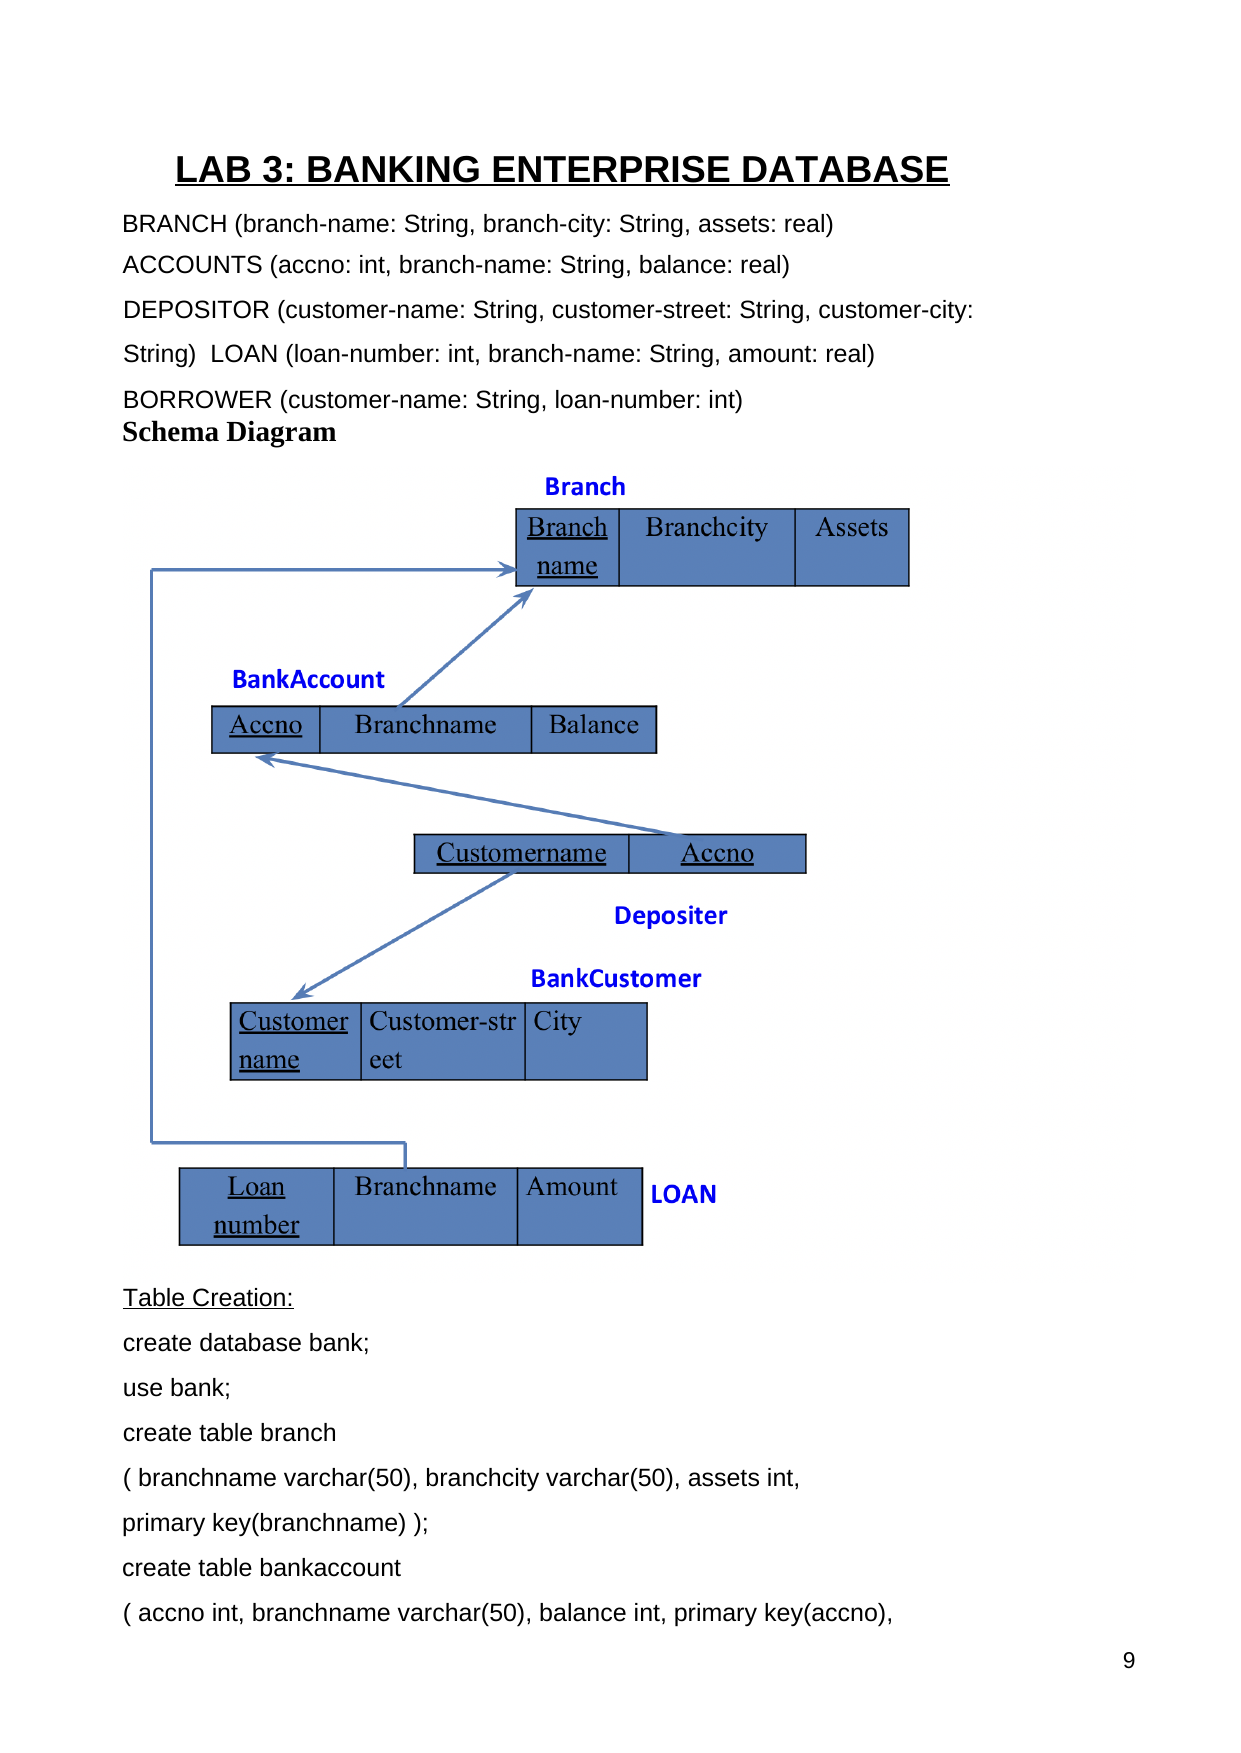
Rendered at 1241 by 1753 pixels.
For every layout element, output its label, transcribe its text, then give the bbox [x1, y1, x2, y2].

text ( branchname varchar(50), branchcity varchar(50), assets int, [123, 1463, 1135, 1492]
text use bank; [123, 1373, 1135, 1402]
text create table branch [123, 1418, 1135, 1447]
text ( accno int, branchname varchar(50), balance int, primary key(accno), [123, 1598, 1135, 1627]
text LAB 3: BANKING ENTERPRISE DATABASE [122, 147, 1003, 190]
picture [122, 466, 1136, 1283]
text Schema Diagram [122, 414, 1135, 447]
text BORROWER (customer-name: String, loan-number: int) [123, 385, 1135, 414]
text DEPOSITOR (customer-name: String, customer-street: String, customer-city: String) LOAN (loan-number: int, branch-name: String, amount: real) [123, 295, 1012, 367]
text primary key(branchname) ); [122, 1508, 1135, 1537]
text create database bank; [123, 1328, 1135, 1357]
text create table bankaccount [122, 1553, 1135, 1582]
text BRANCH (branch-name: String, branch-city: String, assets: real) [122, 209, 1003, 238]
text Table Creation: [123, 1283, 1135, 1312]
text ACCOUNTS (accno: int, branch-name: String, balance: real) [122, 250, 1135, 279]
